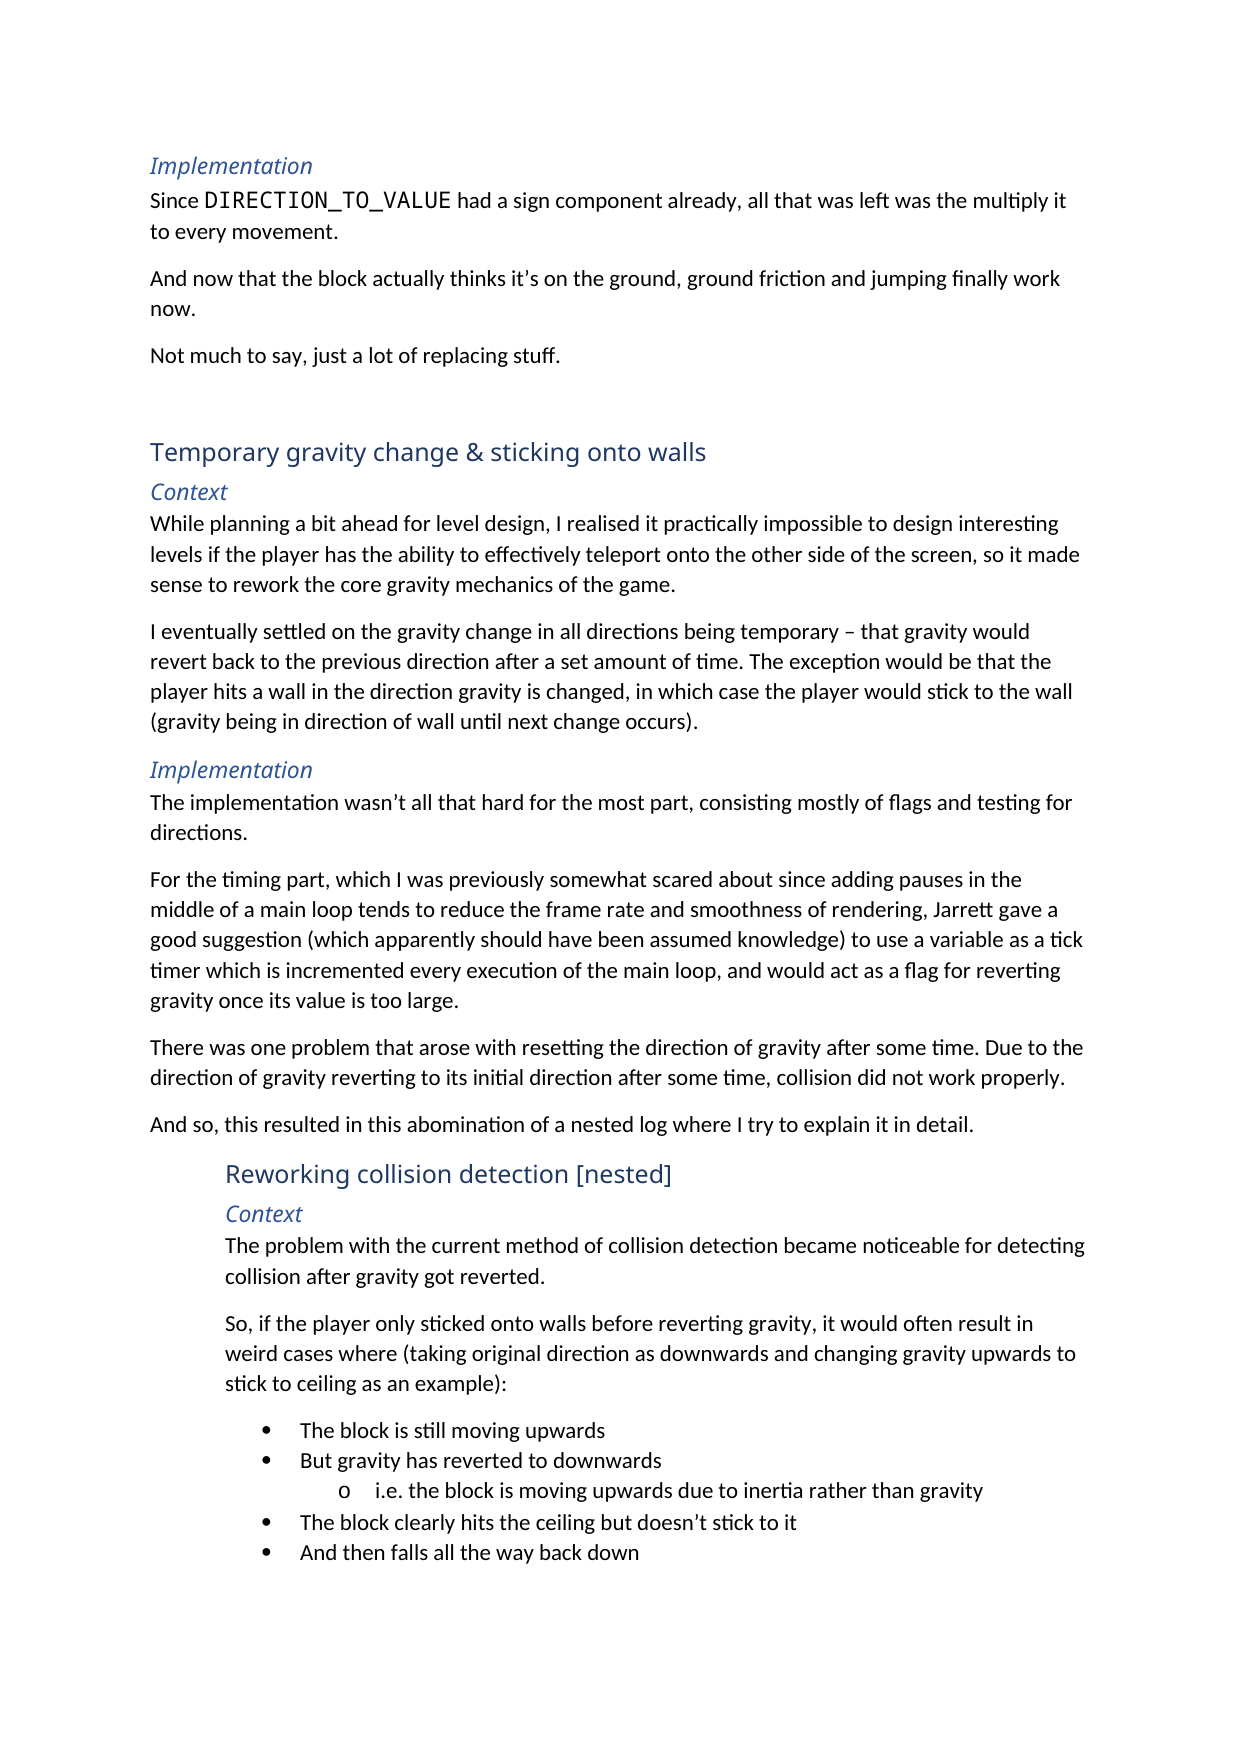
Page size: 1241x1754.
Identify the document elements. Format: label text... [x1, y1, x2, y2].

list And then falls all the way back down [262, 1538, 1090, 1566]
list The block is still moving upwards [262, 1416, 1090, 1444]
subtitle Context [225, 1198, 1090, 1229]
subtitle Implementation [150, 150, 1090, 181]
text There was one problem that arose with resetting the direction of gravity after some time. Due to the direction of gravity reverting to its initial direction after some time, collision did not work properly. [150, 1033, 1090, 1091]
text I eventually settled on the gravity change in all directions being temporary – that gravity would revert back to the previous direction after a set amount of time. The exception would be that the player hits a wall in the direction gravity is changed, in which case the player would stick to the wall (gravity being in direction of wall until next change occurs). [150, 617, 1090, 736]
subtitle Implementation [150, 754, 1090, 786]
subtitle Reworking collision detection [nested] [225, 1157, 1090, 1191]
text And so, this resulted in this abomination of a nested log where I try to explain it in detail. [150, 1110, 1090, 1138]
text So, if the player only sticked onto walls before reverting gravity, it would often result in weird cases where (taking original direction as downwards and changing gravity upwards to stick to ceiling as an example): [225, 1309, 1090, 1397]
subtitle Temporary gravity change & sticking onto walls [150, 435, 1090, 469]
text And now that the block actually thinks it’s on the ground, ground friction and jumping finally work now. [150, 264, 1090, 322]
list i.e. the block is moving upwards due to inertia rather than gravity [337, 1476, 1090, 1506]
text The problem with the current method of collision detection became noticeable for detecting collision after gravity got reverted. [225, 1232, 1090, 1290]
list The block clearly hits the ceiling but doesn’t stick to it [262, 1508, 1090, 1536]
text While planning a bit ahead for level design, I realised it practically impossible to design interesting levels if the player has the ability to effectively teleport onto the other side of the screen, so it made sense to rework the core gravity mechanics of the game. [150, 509, 1090, 598]
list But gravity has reverted to downwards [262, 1446, 1090, 1474]
text The implementation wasn’t all that hard for the most part, consisting mostly of flags and testing for directions. [150, 788, 1090, 846]
text Since DIRECTION_TO_VALUE had a sign component already, all that was left was the multiply it to every movement. [150, 184, 1090, 245]
subtitle Context [150, 476, 1090, 507]
text For the timing part, which I was previously somewhat scared about since adding pauses in the middle of a main loop tends to reduce the frame rate and smoothness of rendering, Jarrett gave a good suggestion (which apparently should have been assumed knowledge) to use a variable as a tick timer which is incremented every execution of the main loop, and would act as a flag for reverting gravity once its value is too large. [150, 865, 1090, 1014]
text Not much to say, just a lot of replacing stuff. [150, 341, 1090, 369]
